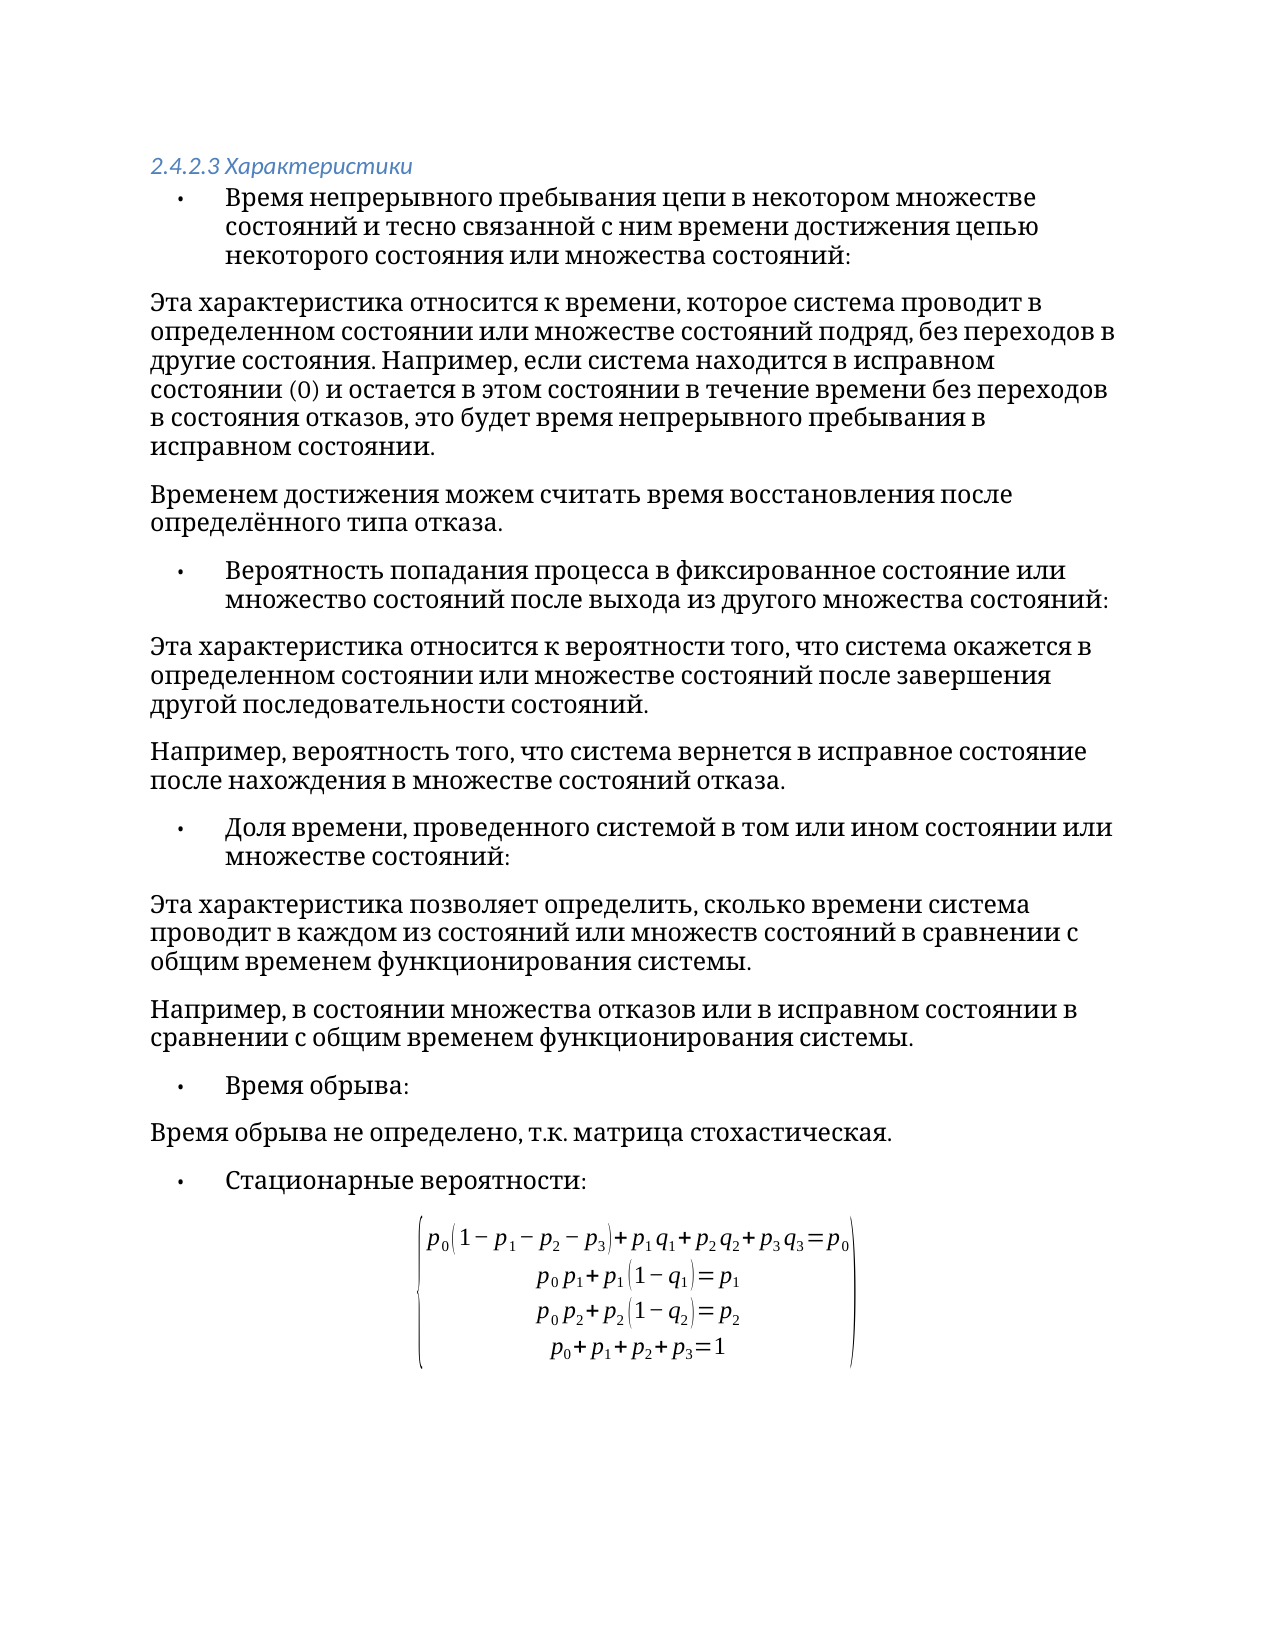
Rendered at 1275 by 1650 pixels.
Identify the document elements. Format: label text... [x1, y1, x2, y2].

subtitle 2.4.2.3 Характеристики [150, 150, 1125, 181]
list Время непрерывного пребывания цепи в некотором множестве состояний и тесно связанной с ним времени достижения цепью некоторого состояния или множества состояний: [175, 184, 1125, 271]
text Эта характеристика относится к времени, которое система проводит в определенном состоянии или множестве состояний подряд, без переходов в другие состояния. Например, если система находится в исправном состоянии (0) и остается в этом состоянии в течение времени без переходов в состояния отказов, это будет время непрерывного пребывания в исправном состоянии. [150, 289, 1125, 462]
text Время обрыва не определено, т.к. матрица стохастическая. [150, 1119, 1125, 1148]
list Стационарные вероятности: [175, 1167, 1125, 1196]
list Доля времени, проведенного системой в том или ином состоянии или множестве состояний: [175, 814, 1125, 872]
list Время обрыва: [175, 1072, 1125, 1101]
text Например, вероятность того, что система вернется в исправное состояние после нахождения в множестве состояний отказа. [150, 738, 1125, 796]
text Эта характеристика относится к вероятности того, что система окажется в определенном состоянии или множестве состояний после завершения другой последовательности состояний. [150, 633, 1125, 719]
text Например, в состоянии множества отказов или в исправном состоянии в сравнении с общим временем функционирования системы. [150, 996, 1125, 1053]
text Эта характеристика позволяет определить, сколько времени система проводит в каждом из состояний или множеств состояний в сравнении с общим временем функционирования системы. [150, 891, 1125, 977]
list Вероятность попадания процесса в фиксированное состояние или множество состояний после выхода из другого множества состояний: [175, 557, 1125, 614]
text Временем достижения можем считать время восстановления после определённого типа отказа. [150, 481, 1125, 538]
